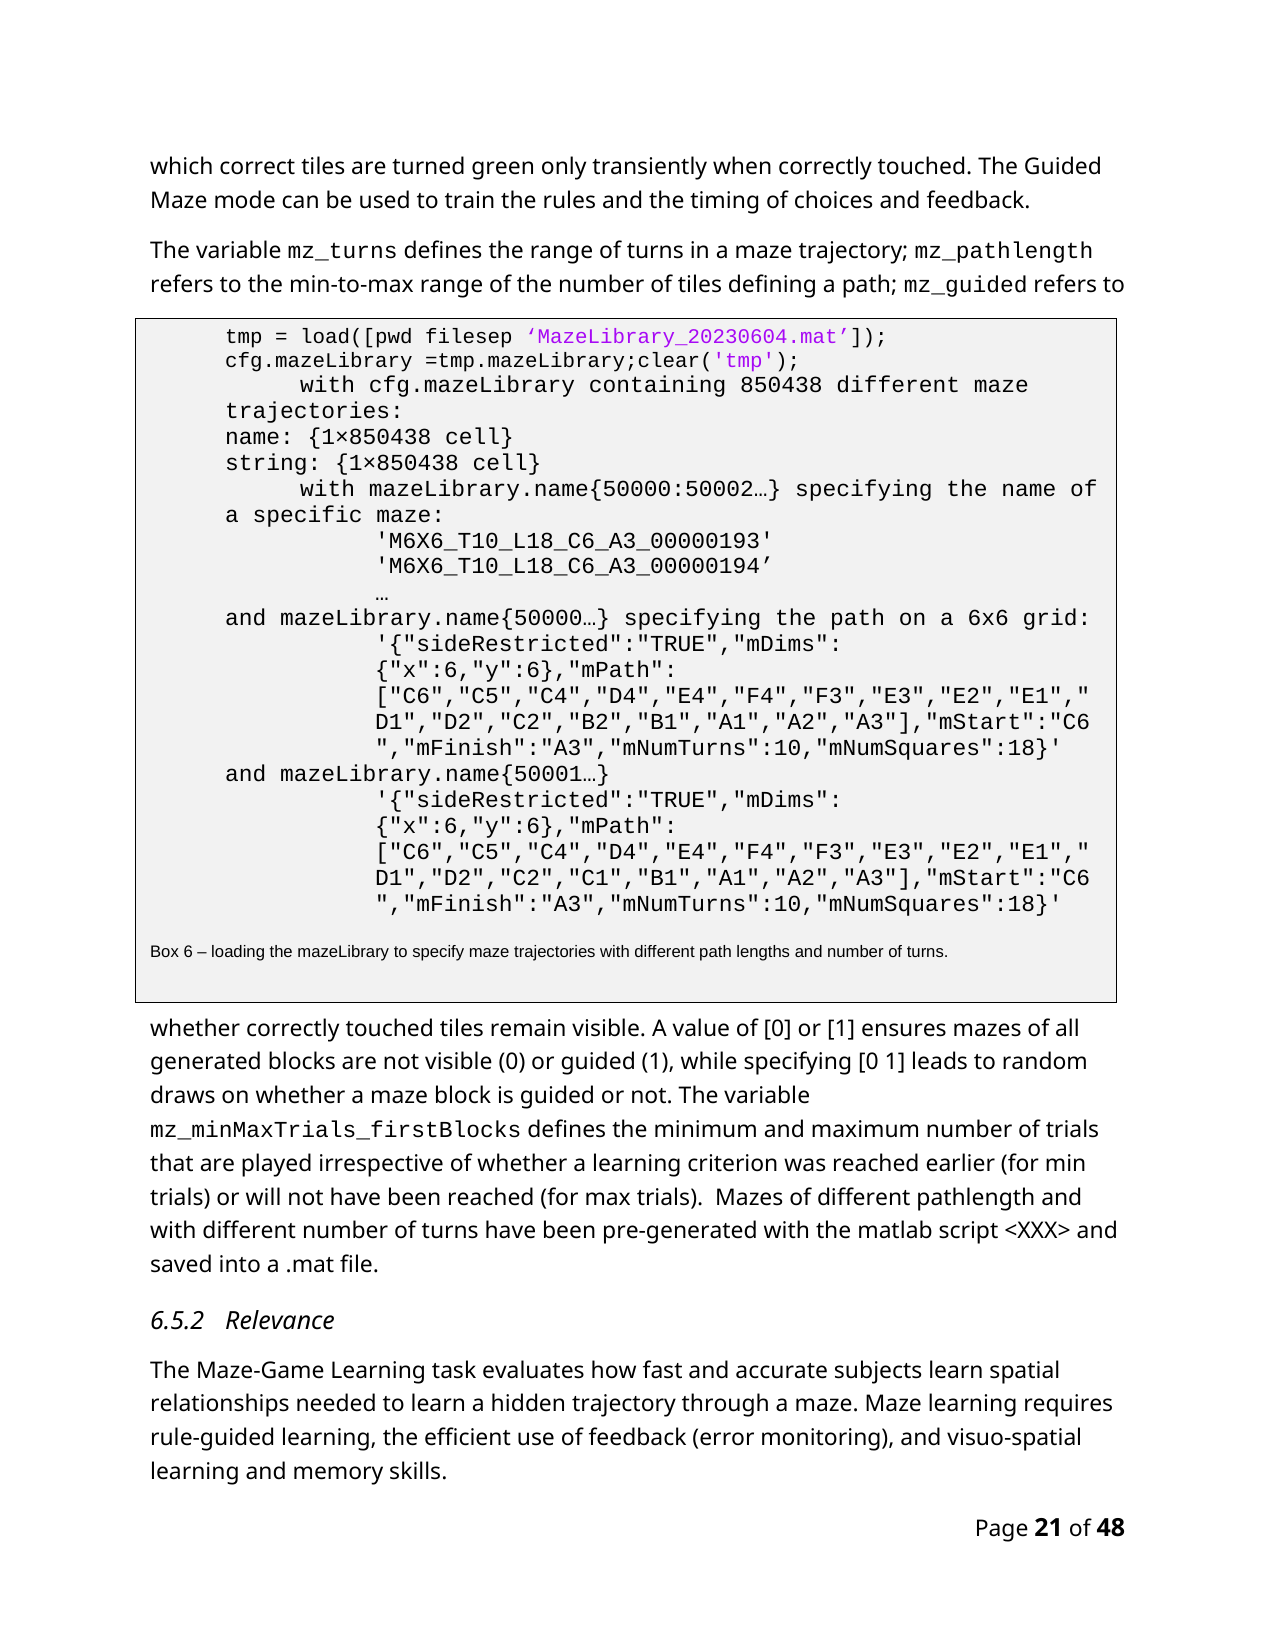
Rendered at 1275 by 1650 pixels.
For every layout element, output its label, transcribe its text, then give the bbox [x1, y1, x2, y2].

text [150, 150, 1125, 215]
subtitle Relevance [150, 1302, 1125, 1337]
text The variable mz_turns defines the range of turns in a maze trajectory; mz_pathlength refers to the min-to-max range of the number of tiles defining a path; mz_guided refers to whether correctly touched tiles remain visible. A value of [0] or [1] ensures mazes of all generated blocks are not visible (0) or guided (1), while specifying [0 1] leads to random draws on whether a maze block is guided or not. The variable mz_minMaxTrials_firstBlocks defines the minimum and maximum number of trials that are played irrespective of whether a learning criterion was reached earlier (for min trials) or will not have been reached (for max trials). Mazes of different pathlength and with different number of turns have been pre-generated with the matlab script <XXX> and saved into a .mat file. [150, 234, 1125, 1279]
text The Maze-Game Learning task evaluates how fast and accurate subjects learn spatial relationships needed to learn a hidden trajectory through a maze. Maze learning requires rule-guided learning, the efficient use of feedback (error monitoring), and visuo-spatial learning and memory skills. [150, 1353, 1125, 1486]
